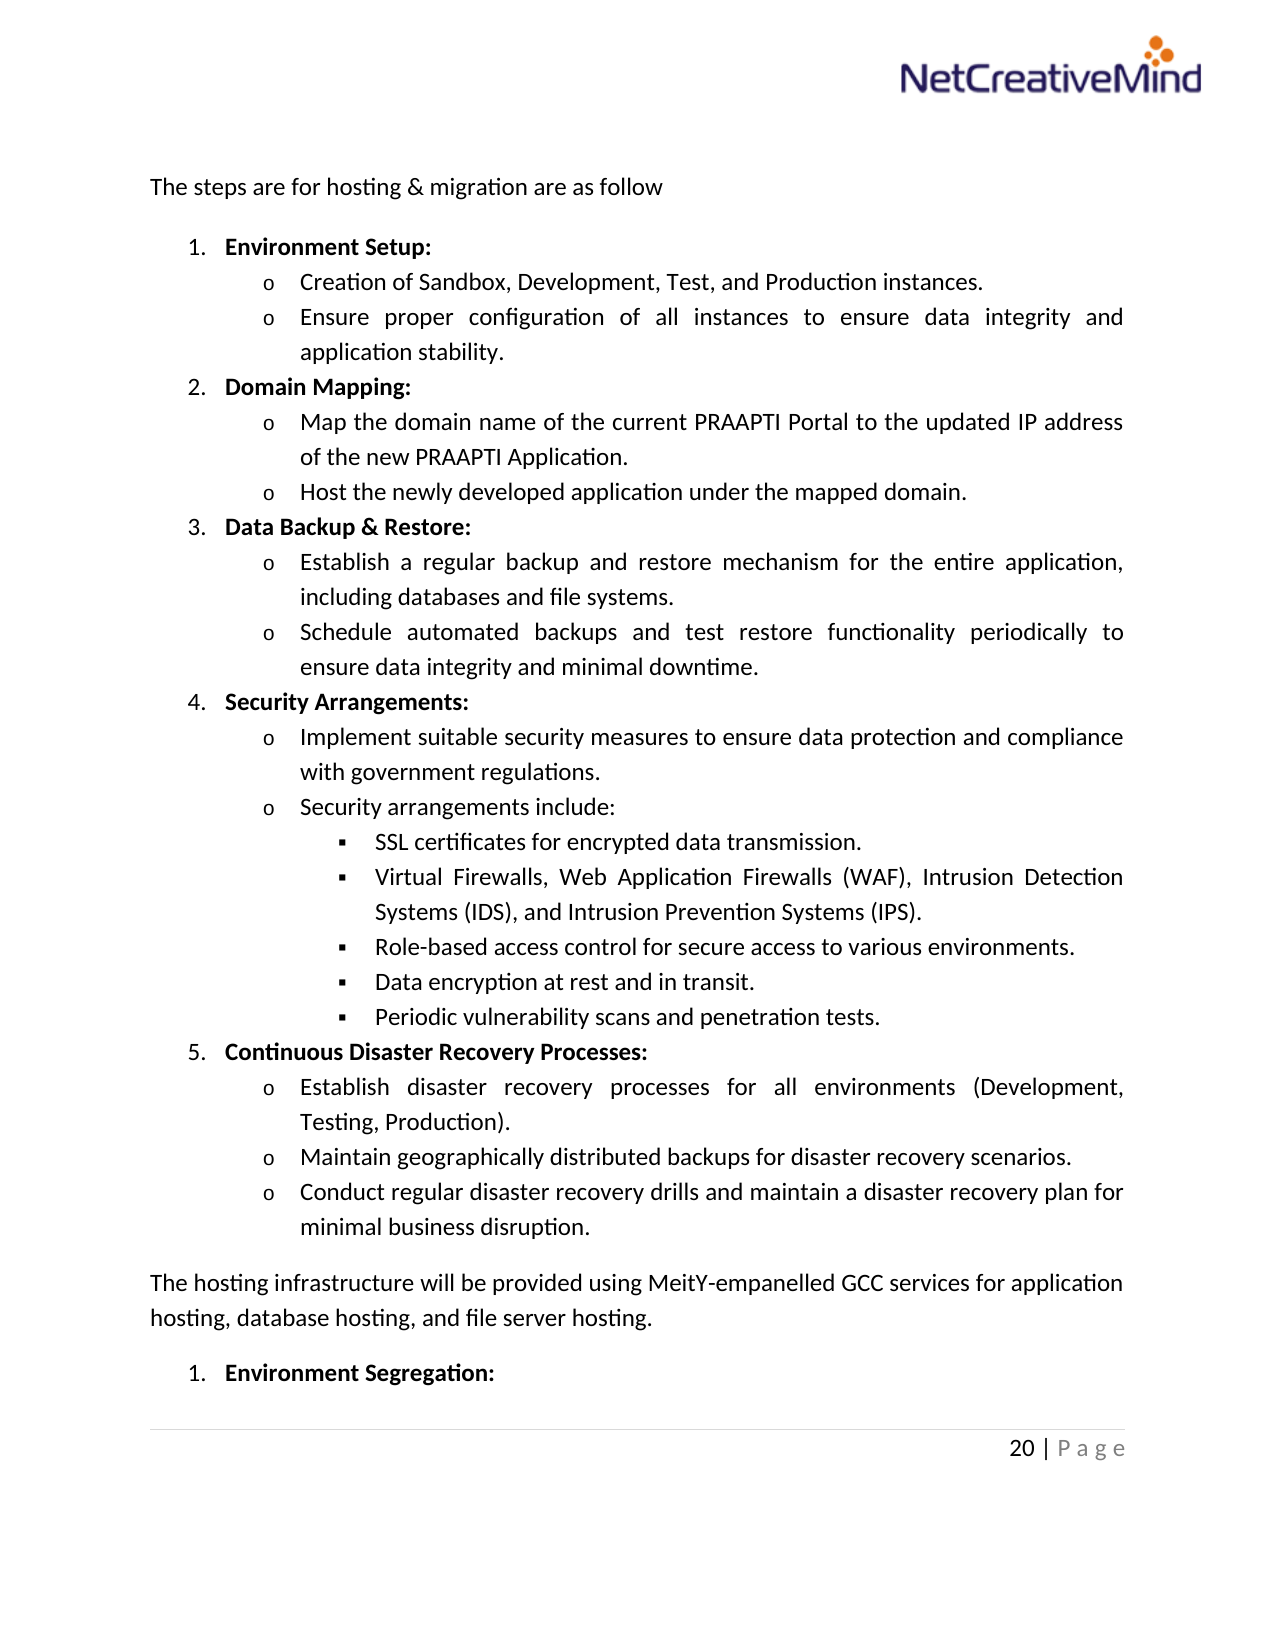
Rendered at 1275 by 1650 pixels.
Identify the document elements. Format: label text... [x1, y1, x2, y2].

list Ensure proper configuration of all instances to ensure data integrity and application stability. [262, 301, 1125, 366]
list Data Backup & Restore: [187, 511, 1125, 541]
list Implement suitable security measures to ensure data protection and compliance with government regulations. [262, 721, 1125, 786]
list Maintain geographically distributed backups for disaster recovery scenarios. [262, 1141, 1125, 1171]
list Environment Setup: [187, 231, 1125, 261]
list Establish disaster recovery processes for all environments (Development, Testing, Production). [262, 1071, 1125, 1136]
text The hosting infrastructure will be provided using MeitY-empanelled GCC services for application hosting, database hosting, and file server hosting. [150, 1267, 1125, 1332]
list Map the domain name of the current PRAAPTI Portal to the updated IP address of the new PRAAPTI Application. [262, 406, 1125, 471]
list Creation of Sandbox, Development, Test, and Production instances. [262, 266, 1125, 296]
list Establish a regular backup and restore mechanism for the entire application, including databases and file systems. [262, 546, 1125, 611]
list Virtual Firewalls, Web Application Firewalls (WAF), Intrusion Detection Systems (IDS), and Intrusion Prevention Systems (IPS). [337, 861, 1125, 926]
list Security Arrangements: [187, 686, 1125, 716]
list Role-based access control for secure access to various environments. [337, 931, 1125, 961]
list Domain Mapping: [187, 371, 1125, 401]
picture [900, 35, 1214, 95]
list Continuous Disaster Recovery Processes: [187, 1036, 1125, 1066]
list Schedule automated backups and test restore functionality periodically to ensure data integrity and minimal downtime. [262, 616, 1125, 681]
list Conduct regular disaster recovery drills and maintain a disaster recovery plan for minimal business disruption. [262, 1176, 1125, 1241]
list Host the newly developed application under the mapped domain. [262, 476, 1125, 506]
list SSL certificates for encrypted data transmission. [337, 826, 1125, 856]
list Security arrangements include: [262, 791, 1125, 821]
list Periodic vulnerability scans and penetration tests. [337, 1001, 1125, 1031]
text The steps are for hosting & migration are as follow [150, 171, 1125, 202]
list Data encryption at rest and in transit. [337, 966, 1125, 996]
list Environment Segregation: [187, 1358, 1125, 1388]
